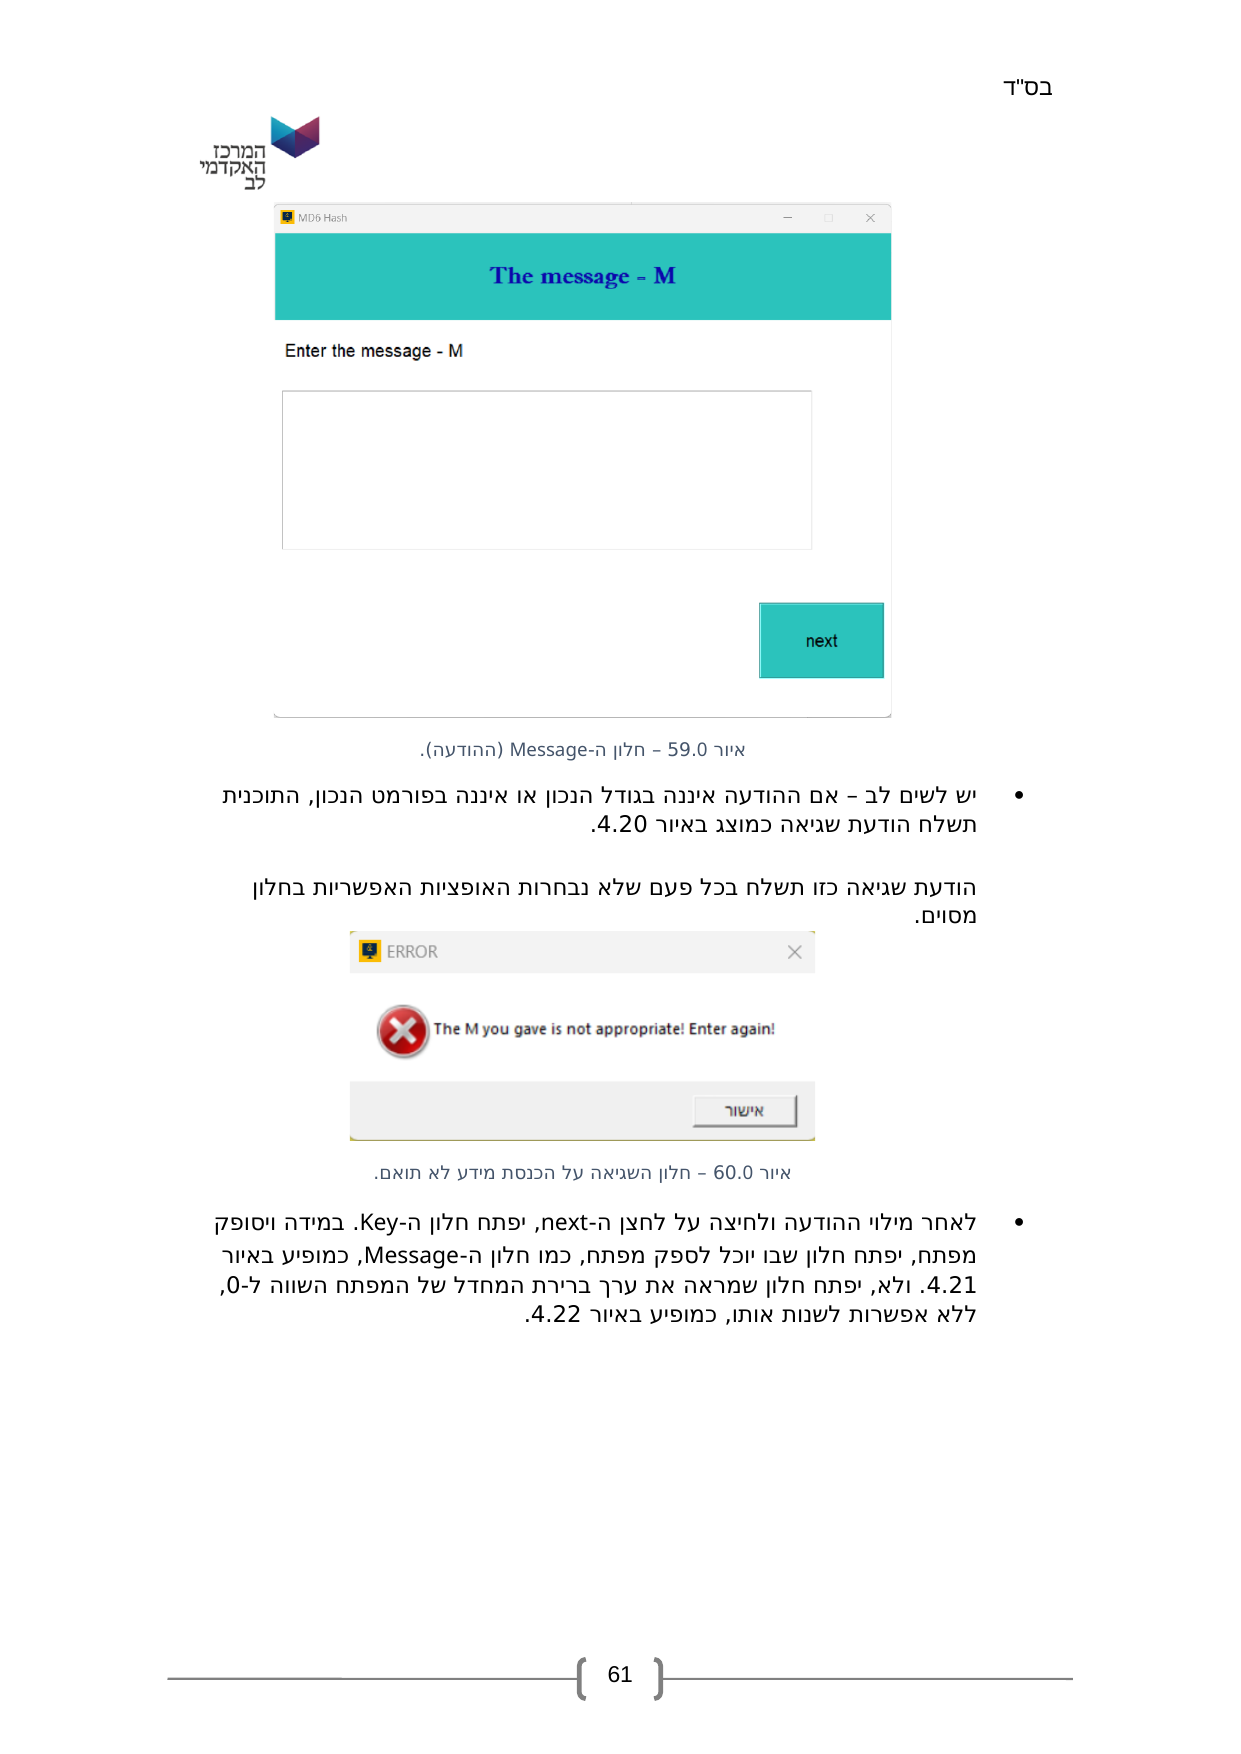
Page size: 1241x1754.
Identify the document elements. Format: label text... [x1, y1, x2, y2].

list הודעת שגיאה כזו תשלח בכל פעם שלא נבחרות האופציות האפשריות בחלון מסוים. [187, 874, 978, 929]
list לאחר מילוי ההודעה ולחיצה על לחצן ה-next, יפתח חלון ה-Key. במידה ויסופק מפתח, יפתח חלון שבו יוכל לספק מפתח, כמו חלון ה-Message, כמופיע באיור 4.21. ולא, יפתח חלון שמראה את ערך ברירת המחדל של המפתח השווה ל-0, ללא אפשרות לשנות אותו, כמופיע באיור 4.22. [187, 1206, 1015, 1328]
picture [273, 202, 892, 718]
list יש לשים לב – אם ההודעה איננה בגודל הנכון או איננה בפורמט הנכון, התוכנית תשלח הודעת שגיאה כמוצג באיור 4.20. [187, 782, 1015, 838]
picture [349, 931, 816, 1141]
